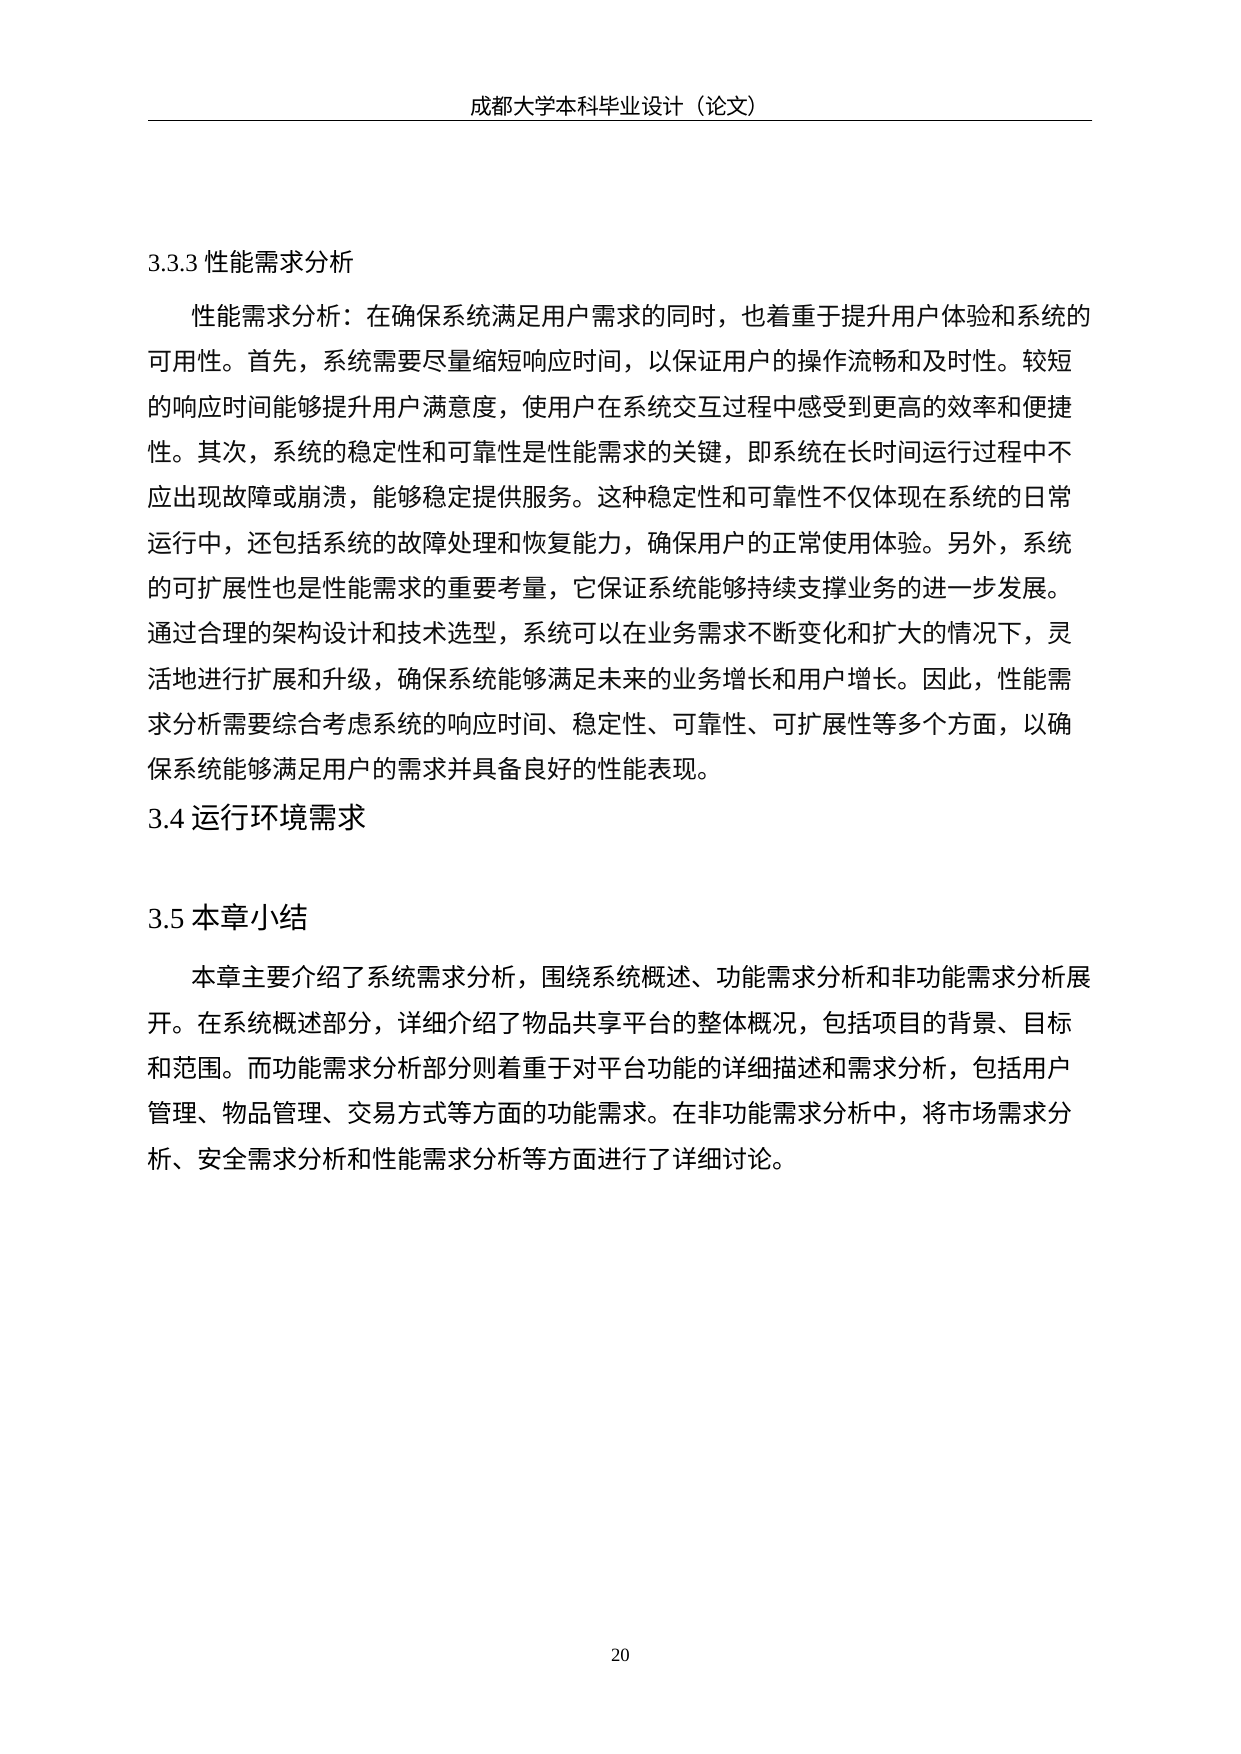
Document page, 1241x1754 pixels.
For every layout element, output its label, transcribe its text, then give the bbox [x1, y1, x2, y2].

text 本章主要介绍了系统需求分析，围绕系统概述、功能需求分析和非功能需求分析展开。在系统概述部分，详细介绍了物品共享平台的整体概况，包括项目的背景、目标和范围。而功能需求分析部分则着重于对平台功能的详细描述和需求分析，包括用户管理、物品管理、交易方式等方面的功能需求。在非功能需求分析中，将市场需求分析、安全需求分析和性能需求分析等方面进行了详细讨论。 [148, 958, 1092, 1175]
subtitle 本章小结 [148, 894, 1092, 937]
text 性能需求分析：在确保系统满足用户需求的同时，也着重于提升用户体验和系统的可用性。首先，系统需要尽量缩短响应时间，以保证用户的操作流畅和及时性。较短的响应时间能够提升用户满意度，使用户在系统交互过程中感受到更高的效率和便捷性。其次，系统的稳定性和可靠性是性能需求的关键，即系统在长时间运行过程中不应出现故障或崩溃，能够稳定提供服务。这种稳定性和可靠性不仅体现在系统的日常运行中，还包括系统的故障处理和恢复能力，确保用户的正常使用体验。另外，系统的可扩展性也是性能需求的重要考量，它保证系统能够持续支撑业务的进一步发展。通过合理的架构设计和技术选型，系统可以在业务需求不断变化和扩大的情况下，灵活地进行扩展和升级，确保系统能够满足未来的业务增长和用户增长。因此，性能需求分析需要综合考虑系统的响应时间、稳定性、可靠性、可扩展性等多个方面，以确保系统能够满足用户的需求并具备良好的性能表现。 [148, 297, 1092, 786]
subtitle 运行环境需求 [148, 795, 1092, 837]
subtitle 性能需求分析 [148, 242, 1092, 278]
